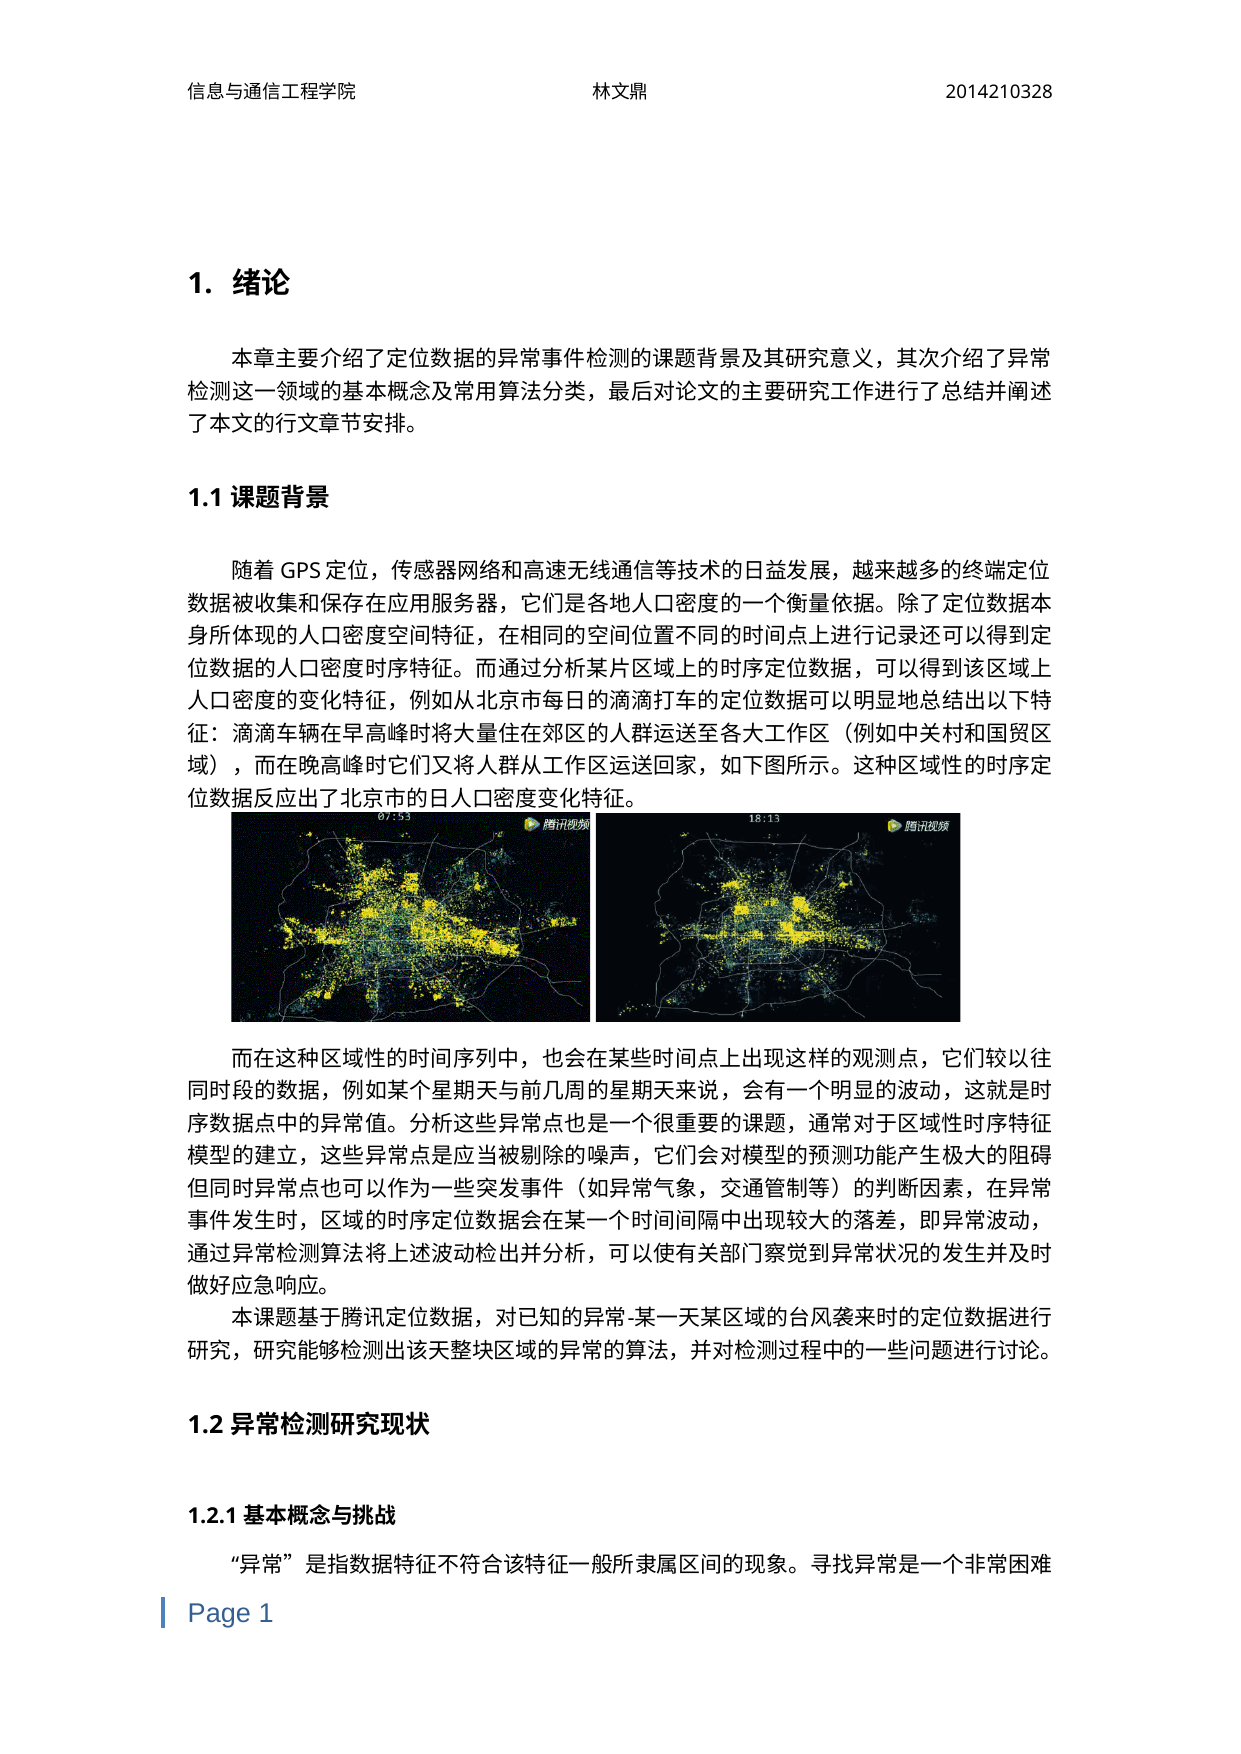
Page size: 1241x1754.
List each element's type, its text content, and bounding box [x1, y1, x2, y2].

picture [231, 812, 590, 1022]
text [187, 1547, 1053, 1579]
text 1.2 异常检测研究现状 [187, 1390, 1053, 1455]
picture [595, 813, 961, 1022]
text 绪论 [187, 248, 1053, 313]
subtitle 1.2.1 基本概念与挑战 [187, 1498, 1053, 1531]
text 本章主要介绍了定位数据的异常事件检测的课题背景及其研究意义，其次介绍了异常检测这一领域的基本概念及常用算法分类，最后对论文的主要研究工作进行了总结并阐述了本文的行文章节安排。 [187, 341, 1053, 438]
text 本课题基于腾讯定位数据，对已知的异常-某一天某区域的台风袭来时的定位数据进行研究，研究能够检测出该天整块区域的异常的算法，并对检测过程中的一些问题进行讨论。 [187, 1300, 1053, 1365]
text 随着GPS定位，传感器网络和高速无线通信等技术的日益发展，越来越多的终端定位数据被收集和保存在应用服务器，它们是各地人口密度的一个衡量依据。除了定位数据本身所体现的人口密度空间特征，在相同的空间位置不同的时间点上进行记录还可以得到定位数据的人口密度时序特征。而通过分析某片区域上的时序定位数据，可以得到该区域上人口密度的变化特征，例如从北京市每日的滴滴打车的定位数据可以明显地总结出以下特征：滴滴车辆在早高峰时将大量住在郊区的人群运送至各大工作区（例如中关村和国贸区域），而在晚高峰时它们又将人群从工作区运送回家，如下图所示。这种区域性的时序定位数据反应出了北京市的日人口密度变化特征。 [187, 553, 1053, 813]
text 而在这种区域性的时间序列中，也会在某些时间点上出现这样的观测点，它们较以往同时段的数据，例如某个星期天与前几周的星期天来说，会有一个明显的波动，这就是时序数据点中的异常值。分析这些异常点也是一个很重要的课题，通常对于区域性时序特征模型的建立，这些异常点是应当被剔除的噪声，它们会对模型的预测功能产生极大的阻碍。但同时异常点也可以作为一些突发事件（如异常气象，交通管制等）的判断因素，在异常事件发生时，区域的时序定位数据会在某一个时间间隔中出现较大的落差，即异常波动，通过异常检测算法将上述波动检出并分析，可以使有关部门察觉到异常状况的发生并及时做好应急响应。 [187, 1040, 1053, 1300]
text 1.1 课题背景 [187, 463, 1053, 528]
